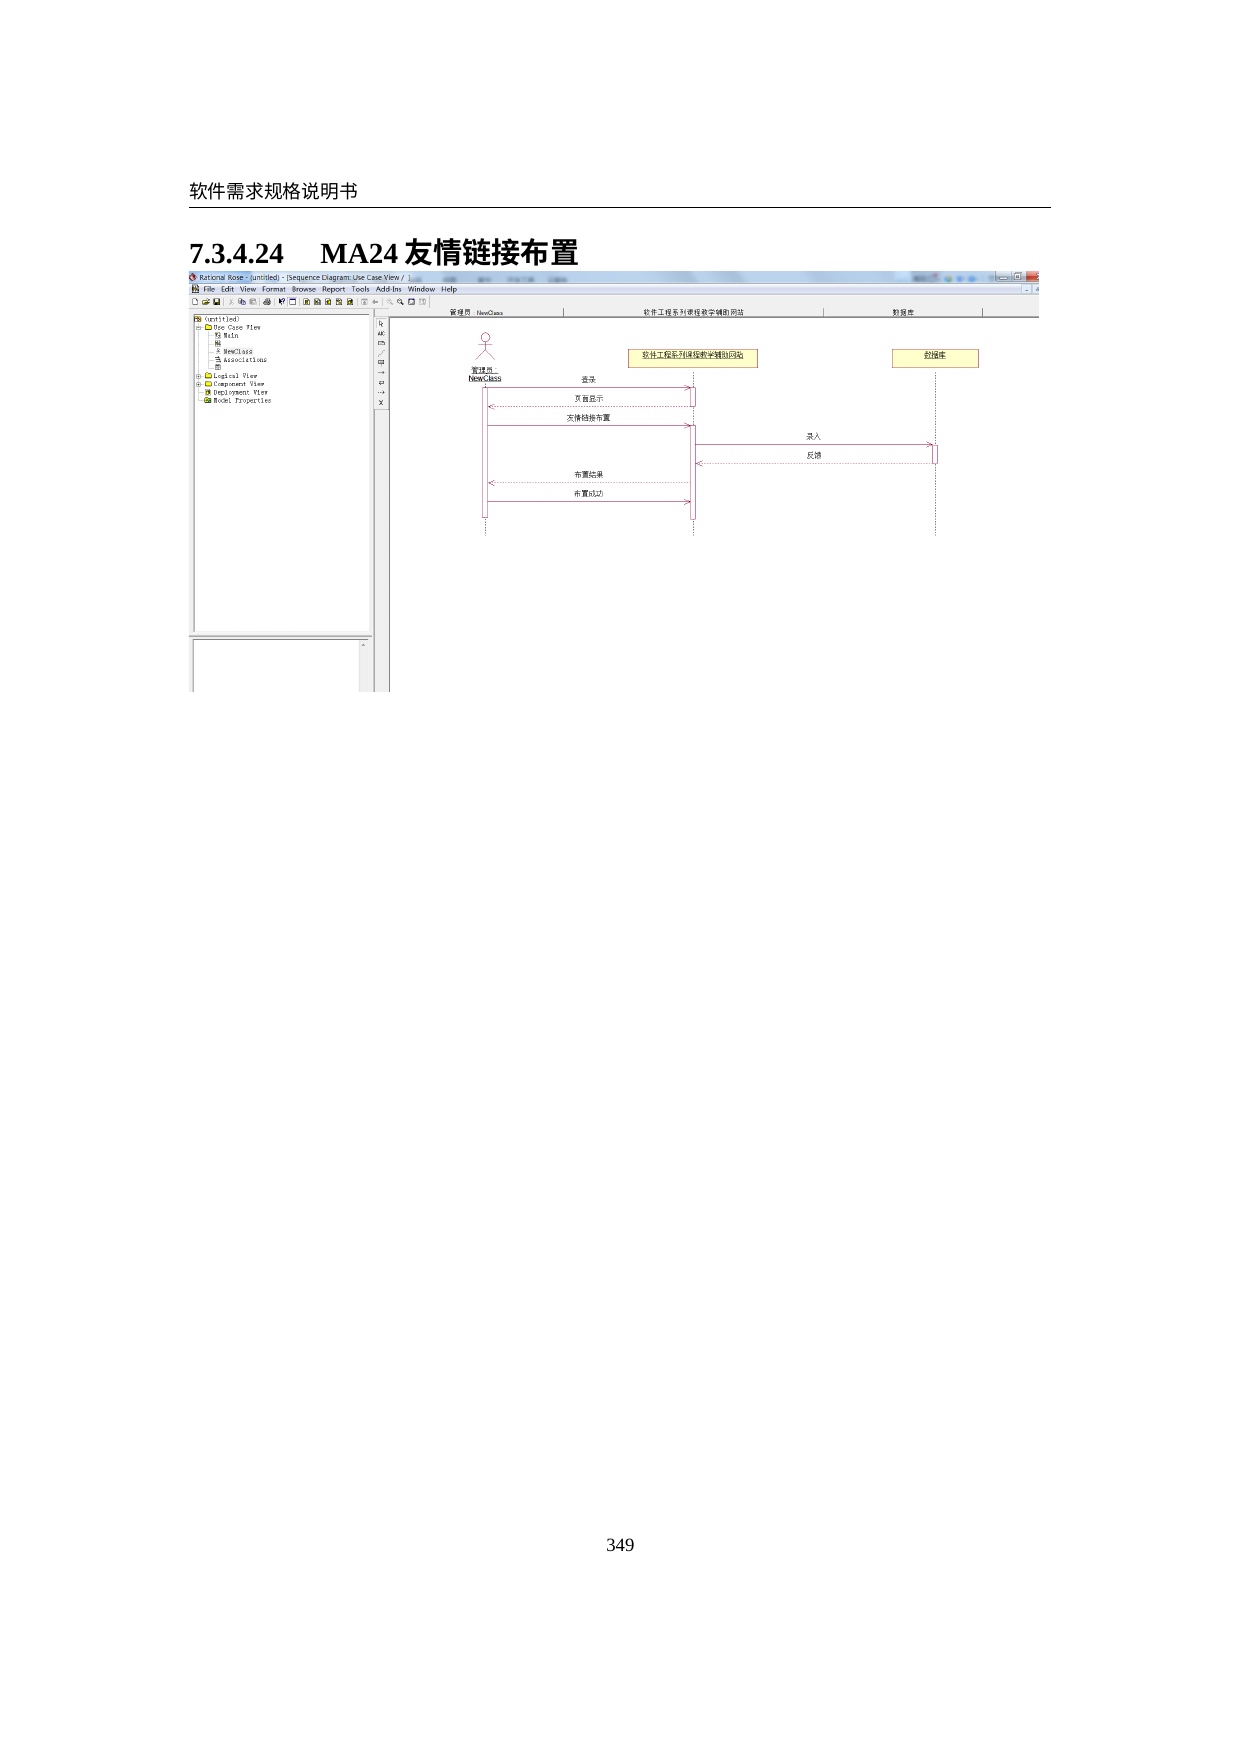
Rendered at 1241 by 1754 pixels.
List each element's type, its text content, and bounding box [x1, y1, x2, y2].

subtitle MA24友情链接布置 [189, 229, 1051, 272]
picture [188, 271, 1039, 692]
